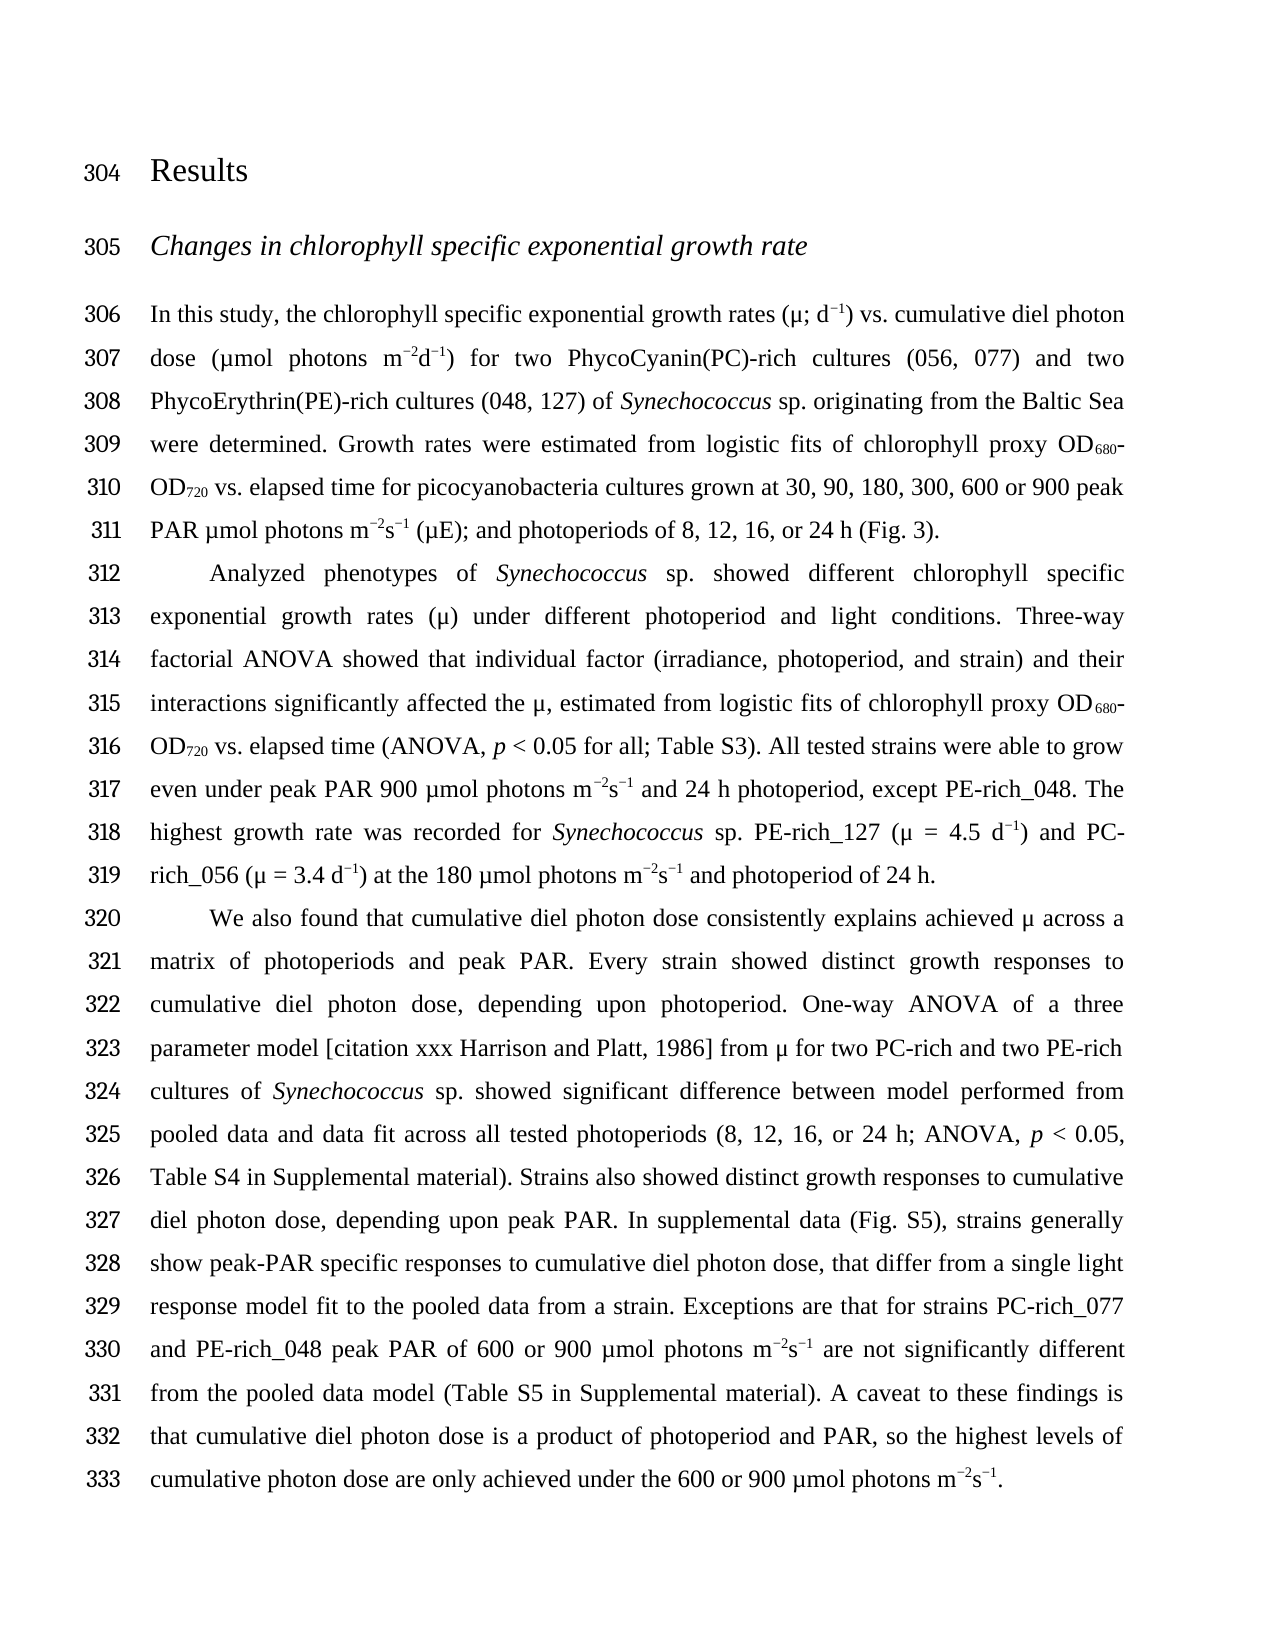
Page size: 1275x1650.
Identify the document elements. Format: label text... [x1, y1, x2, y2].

text In this study, the chlorophyll specific exponential growth rates (μ; d−1) vs. cumulative diel photon dose (µmol photons m−2d−1) for two PhycoCyanin(PC)-rich cultures (056, 077) and two PhycoErythrin(PE)-rich cultures (048, 127) of Synechococcus sp. originating from the Baltic Sea were determined. Growth rates were estimated from logistic fits of chlorophyll proxy OD680-OD720 vs. elapsed time for picocyanobacteria cultures grown at 30, 90, 180, 300, 600 or 900 peak PAR µmol photons m−2s−1 (µE); and photoperiods of 8, 12, 16, or 24 h (Fig. 3). [150, 299, 1125, 544]
subtitle Changes in chlorophyll specific exponential growth rate [150, 228, 1125, 262]
text We also found that cumulative diel photon dose consistently explains achieved μ across a matrix of photoperiods and peak PAR. Every strain showed distinct growth responses to cumulative diel photon dose, depending upon photoperiod. One-way ANOVA of a three parameter model [citation xxx Harrison and Platt, 1986] from μ for two PC-rich and two PE-rich cultures of Synechococcus sp. showed significant difference between model performed from pooled data and data fit across all tested photoperiods (8, 12, 16, or 24 h; ANOVA, p < 0.05, Table S4 in Supplemental material). Strains also showed distinct growth responses to cumulative diel photon dose, depending upon peak PAR. In supplemental data (Fig. S5), strains generally show peak-PAR specific responses to cumulative diel photon dose, that differ from a single light response model fit to the pooled data from a strain. Exceptions are that for strains PC-rich_077 and PE-rich_048 peak PAR of 600 or 900 µmol photons m−2s−1 are not significantly different from the pooled data model (Table S5 in Supplemental material). A caveat to these findings is that cumulative diel photon dose is a product of photoperiod and PAR, so the highest levels of cumulative photon dose are only achieved under the 600 or 900 µmol photons m−2s−1. [150, 903, 1125, 1493]
subtitle Results [150, 150, 1125, 188]
text Analyzed phenotypes of Synechococcus sp. showed different chlorophyll specific exponential growth rates (μ) under different photoperiod and light conditions. Three-way factorial ANOVA showed that individual factor (irradiance, photoperiod, and strain) and their interactions significantly affected the μ, estimated from logistic fits of chlorophyll proxy OD680-OD720 vs. elapsed time (ANOVA, p < 0.05 for all; Table S3). All tested strains were able to grow even under peak PAR 900 µmol photons m−2s−1 and 24 h photoperiod, except PE-rich_048. The highest growth rate was recorded for Synechococcus sp. PE-rich_127 (μ = 4.5 d−1) and PC-rich_056 (μ = 3.4 d−1) at the 180 µmol photons m−2s−1 and photoperiod of 24 h. [150, 558, 1125, 889]
